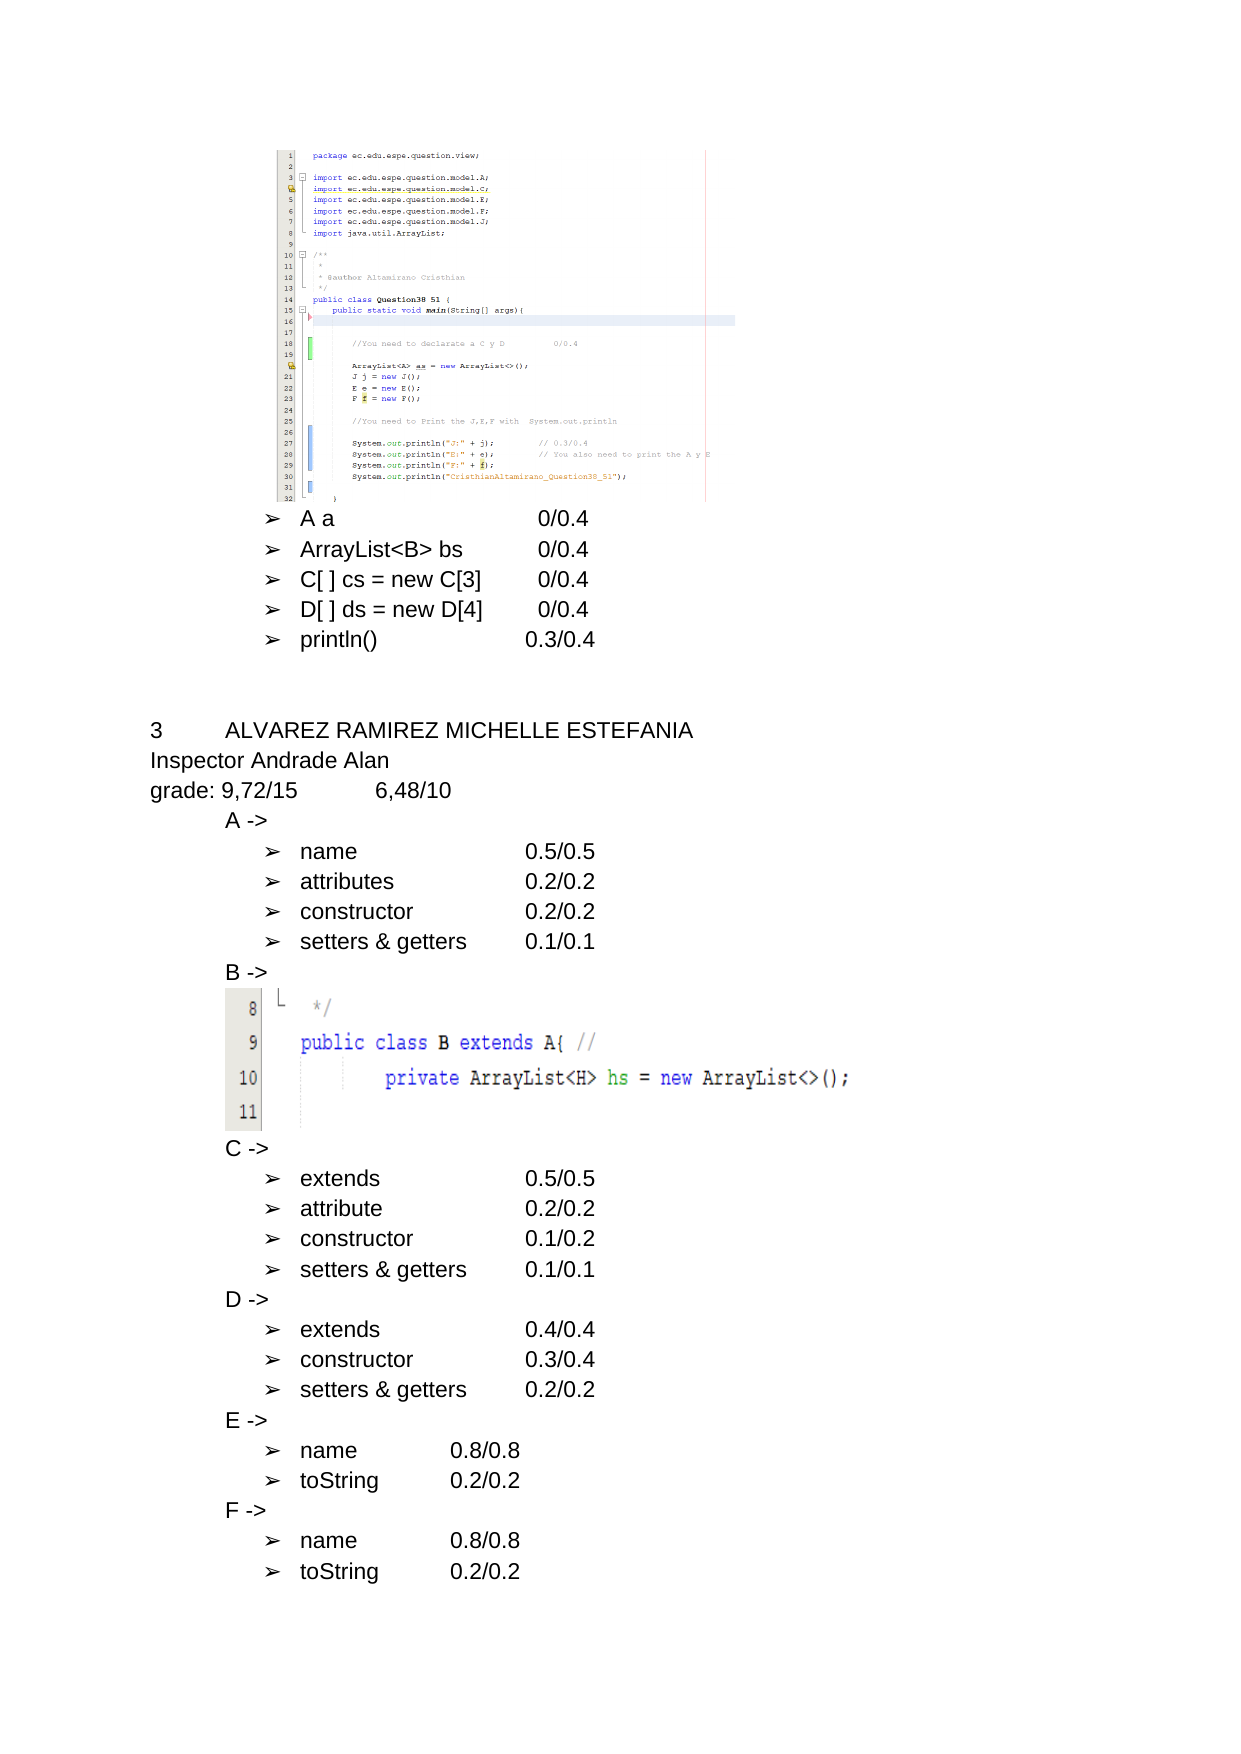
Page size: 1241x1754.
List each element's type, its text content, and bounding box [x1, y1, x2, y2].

text 3 ALVAREZ RAMIREZ MICHELLE ESTEFANIA [150, 717, 1090, 743]
list extends 0.5/0.5 [262, 1165, 1090, 1191]
list constructor 0.3/0.4 [262, 1346, 1090, 1373]
text Inspector Andrade Alan [150, 747, 1090, 773]
list setters & getters 0.1/0.1 [262, 1256, 1090, 1282]
text E -> [225, 1407, 1090, 1433]
list toString 0.2/0.2 [262, 1558, 1090, 1584]
list name 0.8/0.8 [262, 1437, 1090, 1463]
picture [276, 150, 736, 502]
list setters & getters 0.2/0.2 [262, 1376, 1090, 1403]
text F -> [225, 1497, 1090, 1524]
text D -> [225, 1286, 1090, 1312]
text A -> [225, 807, 1090, 834]
list A a 0/0.4 [262, 505, 1090, 532]
list extends 0.4/0.4 [262, 1316, 1090, 1342]
text C -> [225, 1135, 1090, 1161]
list D[ ] ds = new D[4] 0/0.4 [262, 596, 1090, 622]
picture [225, 988, 873, 1131]
text grade: 9,72/15 6,48/10 [150, 777, 1090, 804]
list name 0.8/0.8 [262, 1527, 1090, 1554]
list toString 0.2/0.2 [262, 1467, 1090, 1493]
list println() 0.3/0.4 [262, 626, 1090, 653]
list name 0.5/0.5 [262, 838, 1090, 864]
list constructor 0.1/0.2 [262, 1225, 1090, 1252]
list constructor 0.2/0.2 [262, 898, 1090, 924]
list ArrayList<B> bs 0/0.4 [262, 536, 1090, 562]
list setters & getters 0.1/0.1 [262, 928, 1090, 955]
list attribute 0.2/0.2 [262, 1195, 1090, 1222]
text B -> [225, 958, 1090, 985]
list attributes 0.2/0.2 [262, 868, 1090, 894]
list C[ ] cs = new C[3] 0/0.4 [262, 566, 1090, 592]
